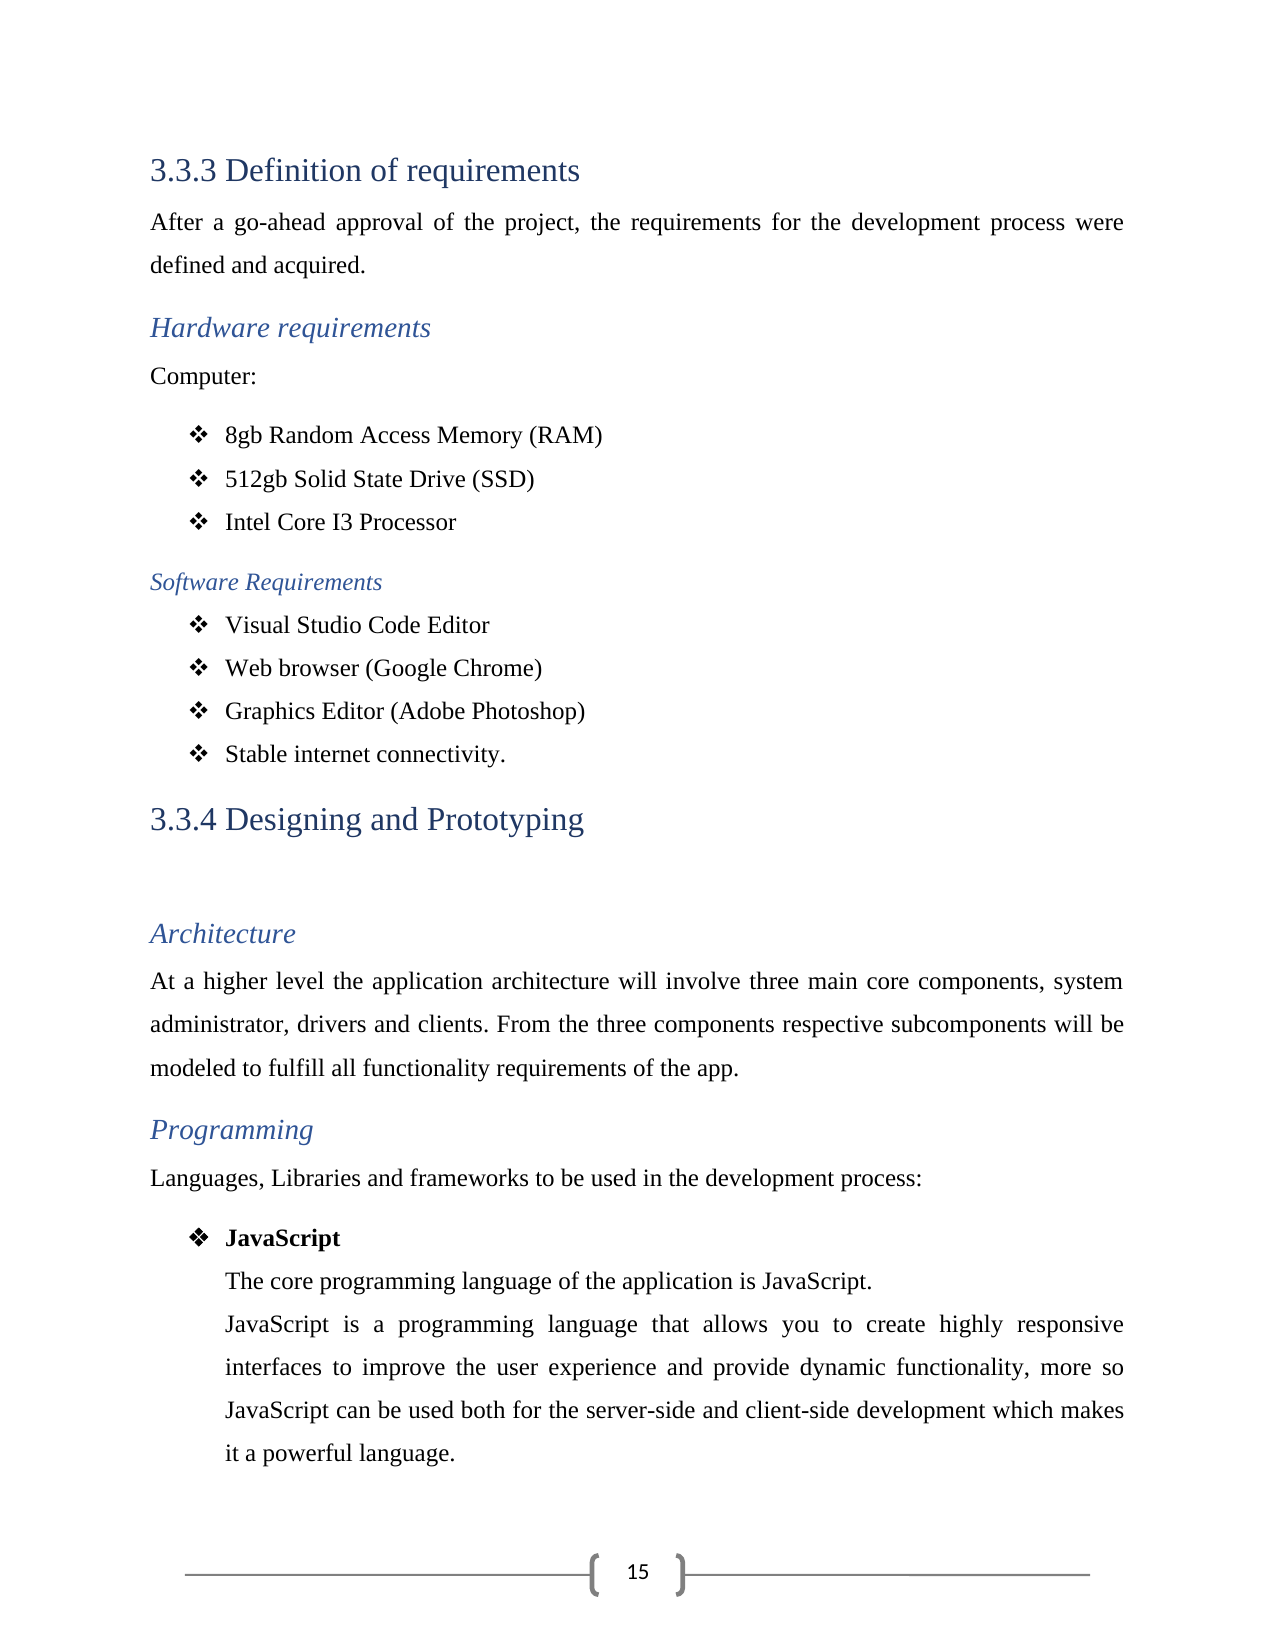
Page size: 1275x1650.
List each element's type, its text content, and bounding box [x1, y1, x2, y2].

list Visual Studio Code Editor [187, 610, 1125, 638]
subtitle 3.3.3 Definition of requirements [150, 150, 1125, 188]
subtitle Hardware requirements [150, 310, 1125, 344]
list Intel Core I3 Processor [187, 507, 1125, 536]
subtitle Programming [150, 1112, 1125, 1146]
subtitle Software Requirements [150, 567, 1125, 595]
list 8gb Random Access Memory (RAM) [187, 421, 1125, 449]
list Stable internet connectivity. [187, 739, 1125, 768]
text At a higher level the application architecture will involve three main core components, system administrator, drivers and clients. From the three components respective subcomponents will be modeled to fulfill all functionality requirements of the app. [150, 966, 1125, 1081]
text After a go-ahead approval of the project, the requirements for the development process were defined and acquired. [150, 207, 1125, 279]
list The core programming language of the application is JavaScript. [225, 1266, 1125, 1294]
list 512gb Solid State Drive (SSD) [187, 464, 1125, 492]
subtitle Architecture [150, 916, 1125, 950]
list Web browser (Google Chrome) [187, 653, 1125, 682]
subtitle 3.3.4 Designing and Prototyping [150, 799, 1125, 837]
text Computer: [150, 361, 1125, 389]
text Languages, Libraries and frameworks to be used in the development process: [150, 1163, 1125, 1192]
list Graphics Editor (Adobe Photoshop) [187, 696, 1125, 725]
list JavaScript [187, 1223, 1125, 1251]
list JavaScript is a programming language that allows you to create highly responsive interfaces to improve the user experience and provide dynamic functionality, more so JavaScript can be used both for the server-side and client-side development which makes it a powerful language. [225, 1309, 1125, 1467]
